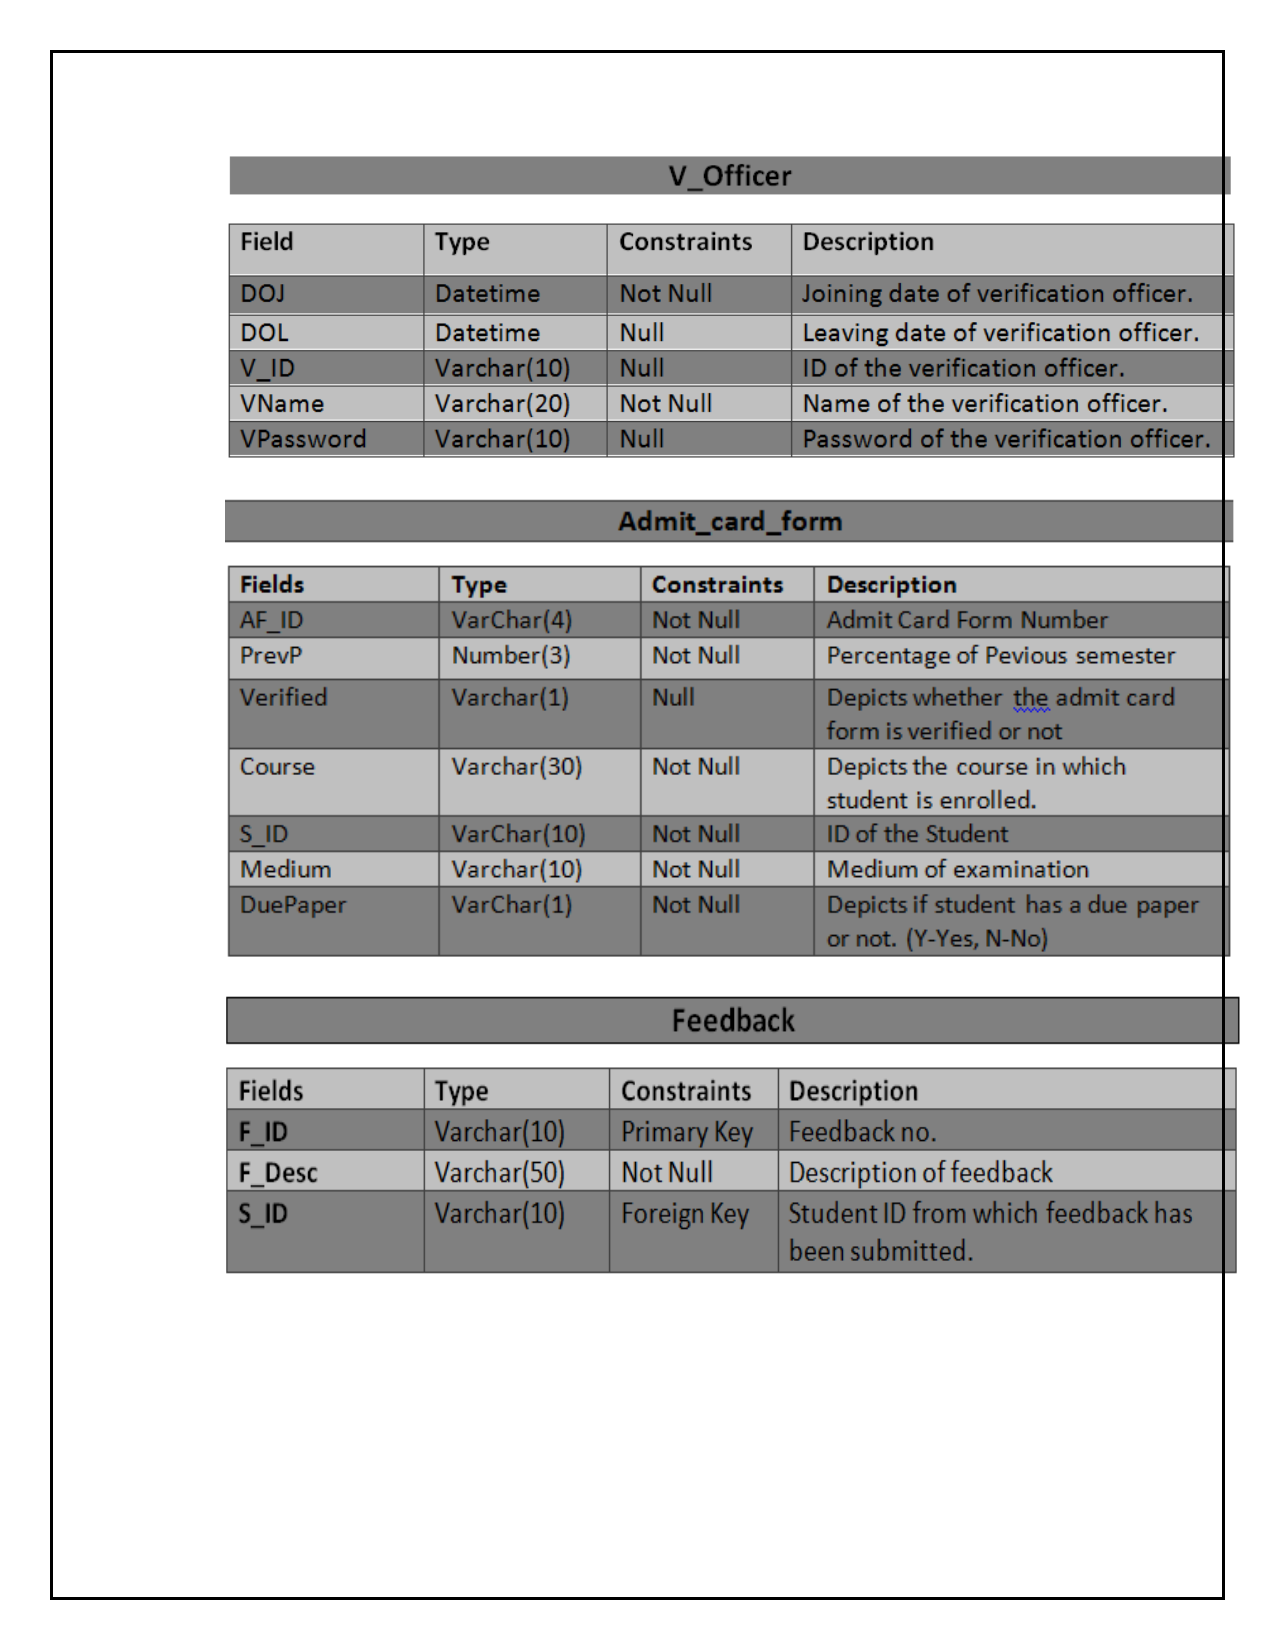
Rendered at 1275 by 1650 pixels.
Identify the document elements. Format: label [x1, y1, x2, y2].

picture [225, 994, 1222, 1275]
picture [225, 497, 1222, 962]
picture [1225, 497, 1234, 962]
picture [225, 150, 1222, 464]
picture [1225, 994, 1241, 1275]
picture [1225, 150, 1241, 464]
